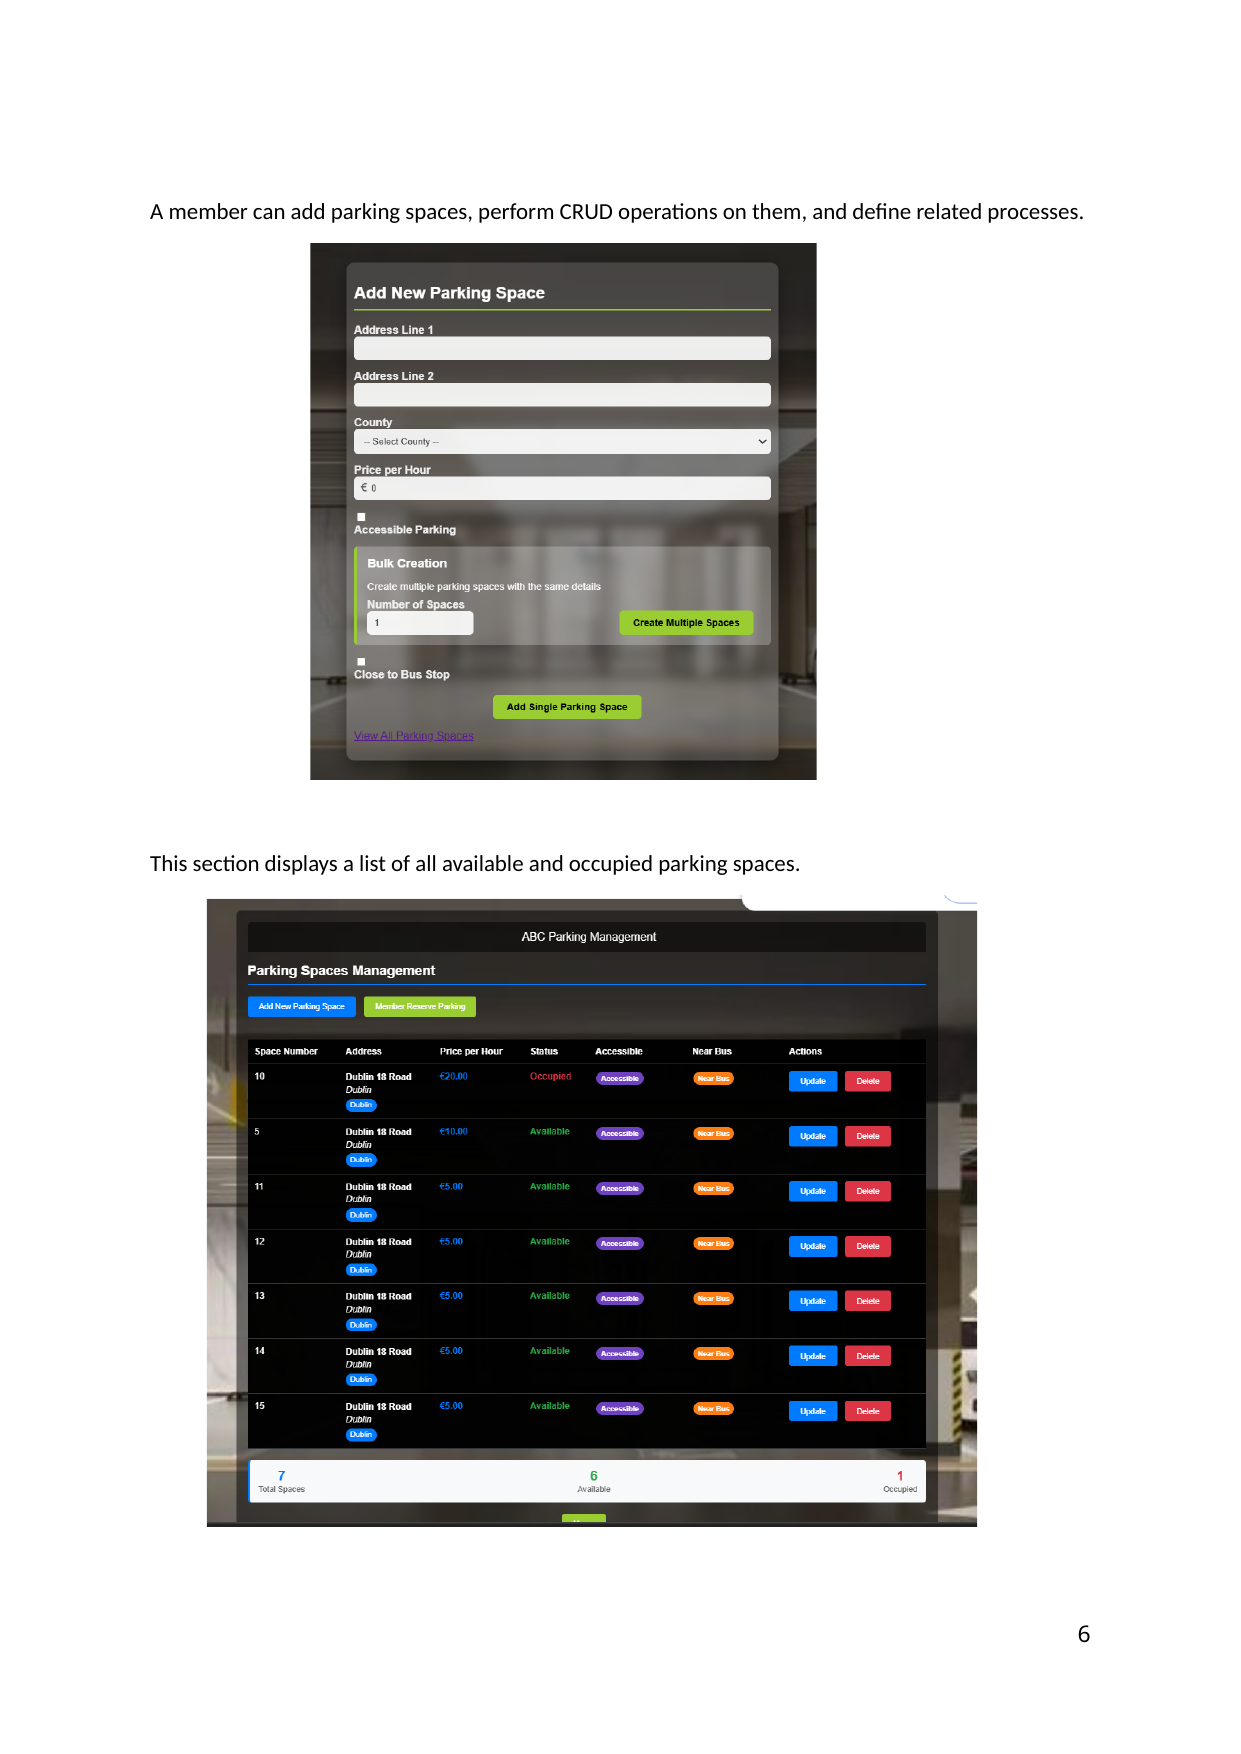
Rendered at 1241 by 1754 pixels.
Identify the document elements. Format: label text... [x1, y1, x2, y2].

text A member can add parking spaces, perform CRUD operations on them, and define related processes. [150, 197, 1090, 225]
text This section displays a list of all available and occupied parking spaces. [150, 849, 1090, 877]
picture [310, 243, 817, 780]
picture [206, 895, 978, 1527]
